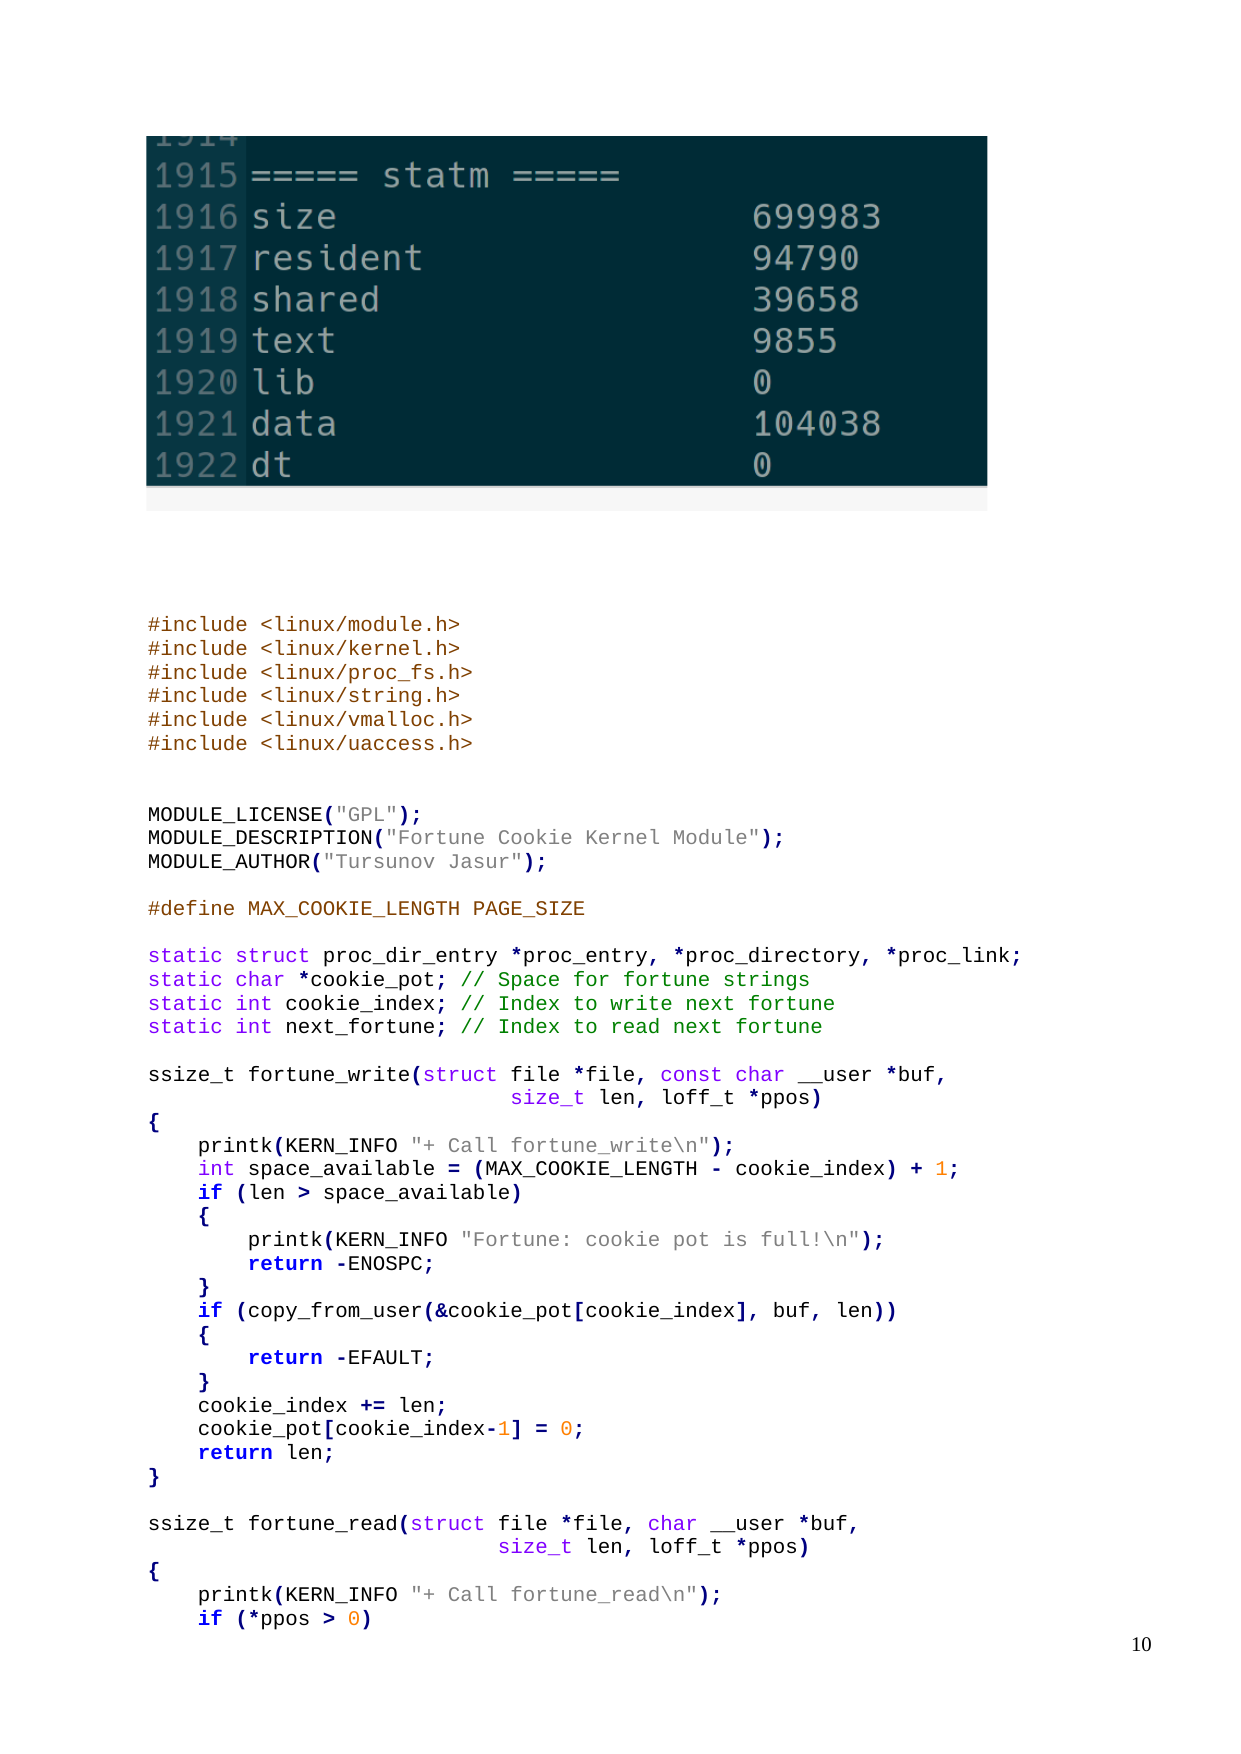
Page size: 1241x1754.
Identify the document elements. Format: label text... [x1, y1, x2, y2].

picture [754, 246, 771, 270]
picture [297, 334, 312, 352]
picture [406, 162, 421, 187]
text #include <linux/module.h> [148, 614, 1152, 638]
text ssize_t fortune_write(struct file *file, const char __user *buf, [148, 1064, 1152, 1087]
picture [798, 204, 814, 228]
picture [275, 251, 291, 270]
picture [298, 210, 312, 228]
picture [254, 369, 268, 394]
picture [820, 287, 835, 311]
text if (*ppos > 0) [148, 1607, 1152, 1631]
picture [449, 162, 464, 187]
picture [864, 204, 879, 228]
picture [297, 411, 312, 435]
picture [321, 292, 335, 311]
text #include <linux/string.h> [148, 685, 1152, 709]
picture [820, 204, 836, 228]
picture [340, 292, 357, 311]
picture [406, 245, 421, 270]
picture [820, 411, 836, 435]
picture [362, 251, 379, 270]
picture [820, 328, 835, 352]
picture [797, 411, 814, 435]
picture [470, 168, 488, 187]
text cookie_pot[cookie_index-1] = 0; [148, 1418, 1152, 1442]
text } [148, 1371, 1152, 1395]
text return -ENOSPC; [148, 1253, 1152, 1276]
picture [776, 411, 793, 435]
text #include <linux/vmalloc.h> [148, 709, 1152, 733]
text static int cookie_index; // Index to write next fortune [148, 993, 1152, 1016]
text static struct proc_dir_entry *proc_entry, *proc_directory, *proc_link; [148, 945, 1152, 969]
picture [321, 251, 334, 270]
picture [256, 251, 270, 270]
picture [863, 411, 880, 435]
picture [254, 292, 268, 311]
picture [275, 334, 291, 352]
text MODULE_AUTHOR("Tursunov Jasur"); [148, 851, 1152, 874]
picture [277, 375, 291, 394]
picture [842, 411, 857, 435]
picture [798, 328, 813, 352]
picture [275, 452, 290, 477]
text printk(KERN_INFO "+ Call fortune_write\n"); [148, 1134, 1152, 1158]
text ssize_t fortune_read(struct file *file, char __user *buf, [148, 1513, 1152, 1537]
picture [253, 327, 268, 352]
picture [776, 204, 792, 228]
text printk(KERN_INFO "Fortune: cookie pot is full!\n"); [148, 1229, 1152, 1253]
picture [754, 204, 771, 228]
text { [148, 1324, 1152, 1347]
picture [757, 411, 771, 435]
text return -EFAULT; [148, 1347, 1152, 1371]
picture [297, 292, 313, 311]
picture [776, 246, 793, 270]
text return len; [148, 1442, 1152, 1466]
picture [277, 210, 291, 228]
text #include <linux/proc_fs.h> [148, 662, 1152, 685]
picture [275, 417, 291, 435]
picture [385, 168, 398, 187]
picture [254, 210, 268, 228]
text static char *cookie_pot; // Space for fortune strings [148, 969, 1152, 993]
text printk(KERN_INFO "+ Call fortune_read\n"); [148, 1584, 1152, 1607]
text #define MAX_COOKIE_LENGTH PAGE_SIZE [148, 898, 1152, 922]
picture [754, 370, 771, 394]
text size_t len, loff_t *ppos) [148, 1087, 1152, 1111]
text int space_available = (MAX_COOKIE_LENGTH - cookie_index) + 1; [148, 1158, 1152, 1182]
picture [842, 246, 858, 270]
picture [319, 210, 335, 228]
picture [253, 451, 269, 477]
text #include <linux/kernel.h> [148, 638, 1152, 662]
text { [148, 1111, 1152, 1134]
picture [754, 453, 771, 477]
text } [148, 1276, 1152, 1300]
picture [362, 286, 378, 311]
picture [798, 287, 814, 311]
picture [798, 246, 813, 270]
picture [298, 369, 313, 394]
text size_t len, loff_t *ppos) [148, 1537, 1152, 1560]
text MODULE_DESCRIPTION("Fortune Cookie Kernel Module"); [148, 827, 1152, 851]
picture [820, 246, 836, 270]
text } [148, 1466, 1152, 1489]
picture [776, 328, 793, 352]
text { [148, 1206, 1152, 1229]
picture [754, 328, 771, 352]
text if (len > space_available) [148, 1182, 1152, 1206]
picture [146, 136, 988, 511]
text MODULE_LICENSE("GPL"); [148, 803, 1152, 827]
picture [340, 245, 356, 270]
picture [755, 287, 770, 311]
text if (copy_from_user(&cookie_pot[cookie_index], buf, len)) [148, 1300, 1152, 1324]
text cookie_index += len; [148, 1395, 1152, 1418]
picture [385, 251, 399, 270]
picture [276, 286, 290, 311]
picture [253, 410, 269, 435]
picture [298, 251, 311, 270]
picture [319, 417, 334, 435]
picture [776, 287, 792, 311]
picture [842, 204, 858, 228]
text #include <linux/uaccess.h> [148, 733, 1152, 756]
text { [148, 1560, 1152, 1584]
picture [319, 328, 334, 352]
picture [428, 168, 444, 187]
picture [842, 287, 858, 311]
text static int next_fortune; // Index to read next fortune [148, 1016, 1152, 1040]
